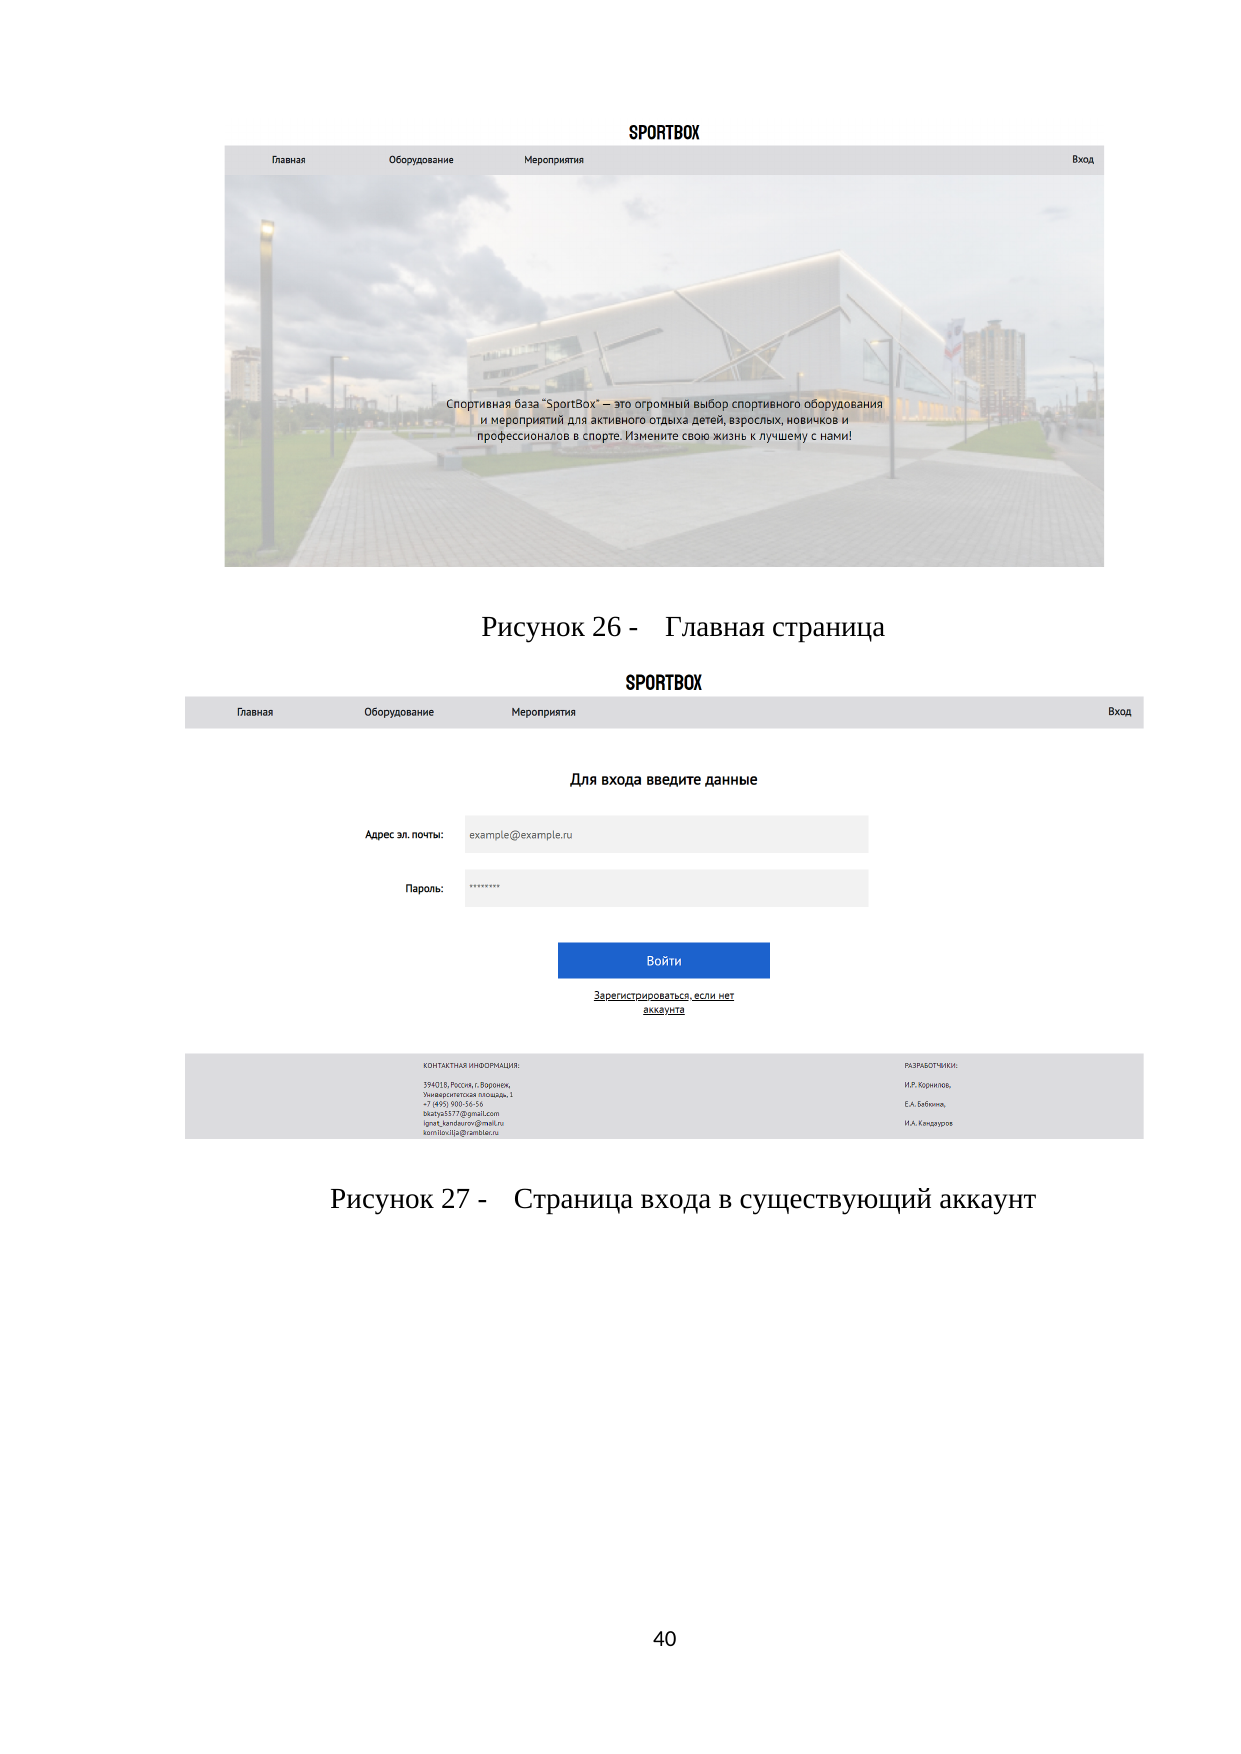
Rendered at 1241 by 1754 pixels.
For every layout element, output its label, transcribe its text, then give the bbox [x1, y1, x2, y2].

picture [185, 667, 1144, 1139]
text Страница входа в существующий аккаунт [215, 1181, 1152, 1214]
picture [224, 118, 1105, 567]
text Главная страница [215, 609, 1152, 642]
